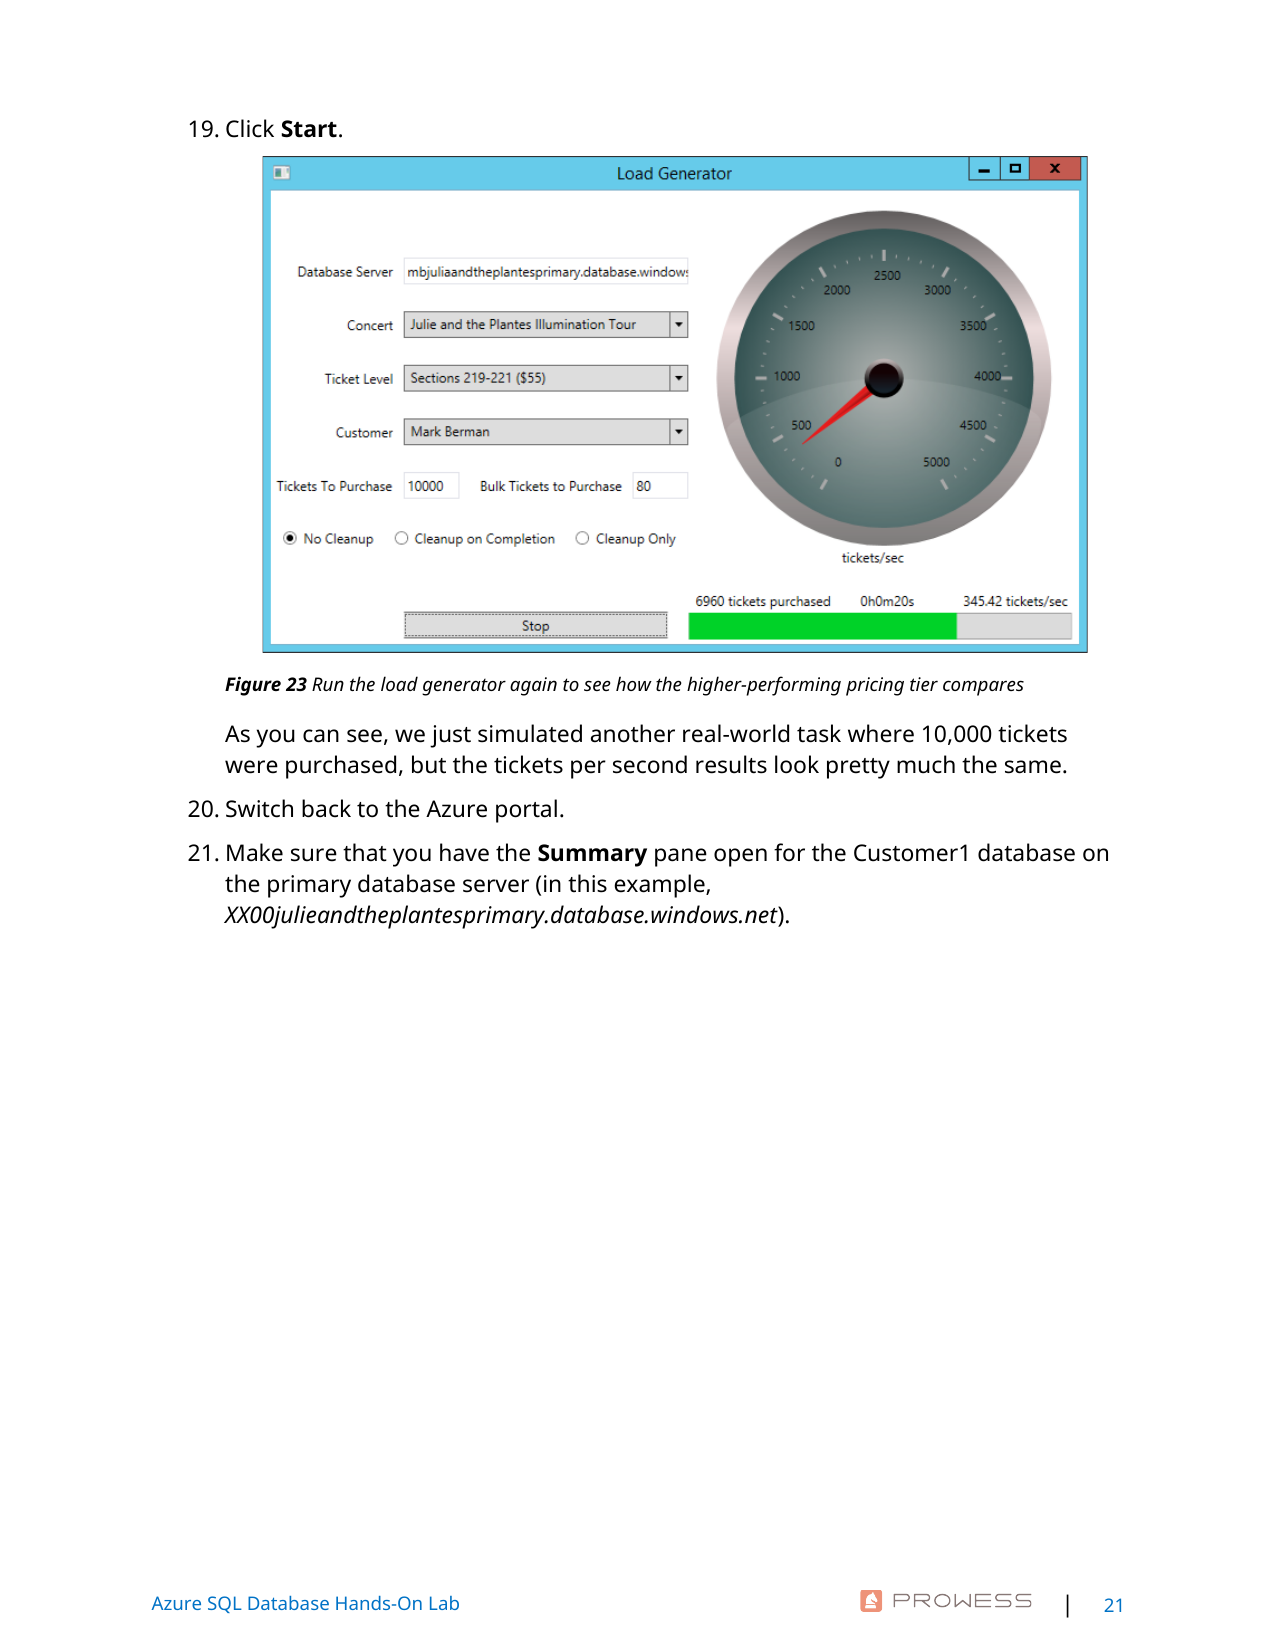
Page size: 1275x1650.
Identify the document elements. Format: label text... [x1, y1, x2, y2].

list As you can see, we just simulated another real-world task where 10,000 tickets were purchased, but the tickets per second results look pretty much the same. [225, 718, 1125, 780]
picture [262, 156, 1088, 653]
picture [860, 1590, 1032, 1612]
text Switch back to the Azure portal. [187, 793, 1125, 824]
text Figure 23 Run the load generator again to see how the higher-performing pricing tier compares [225, 672, 1125, 697]
text Click Start. [187, 112, 1125, 144]
text Make sure that you have the Summary pane open for the Customer1 database on the primary database server (in this example, XX00julieandtheplantesprimary.database.windows.net). [187, 837, 1125, 930]
